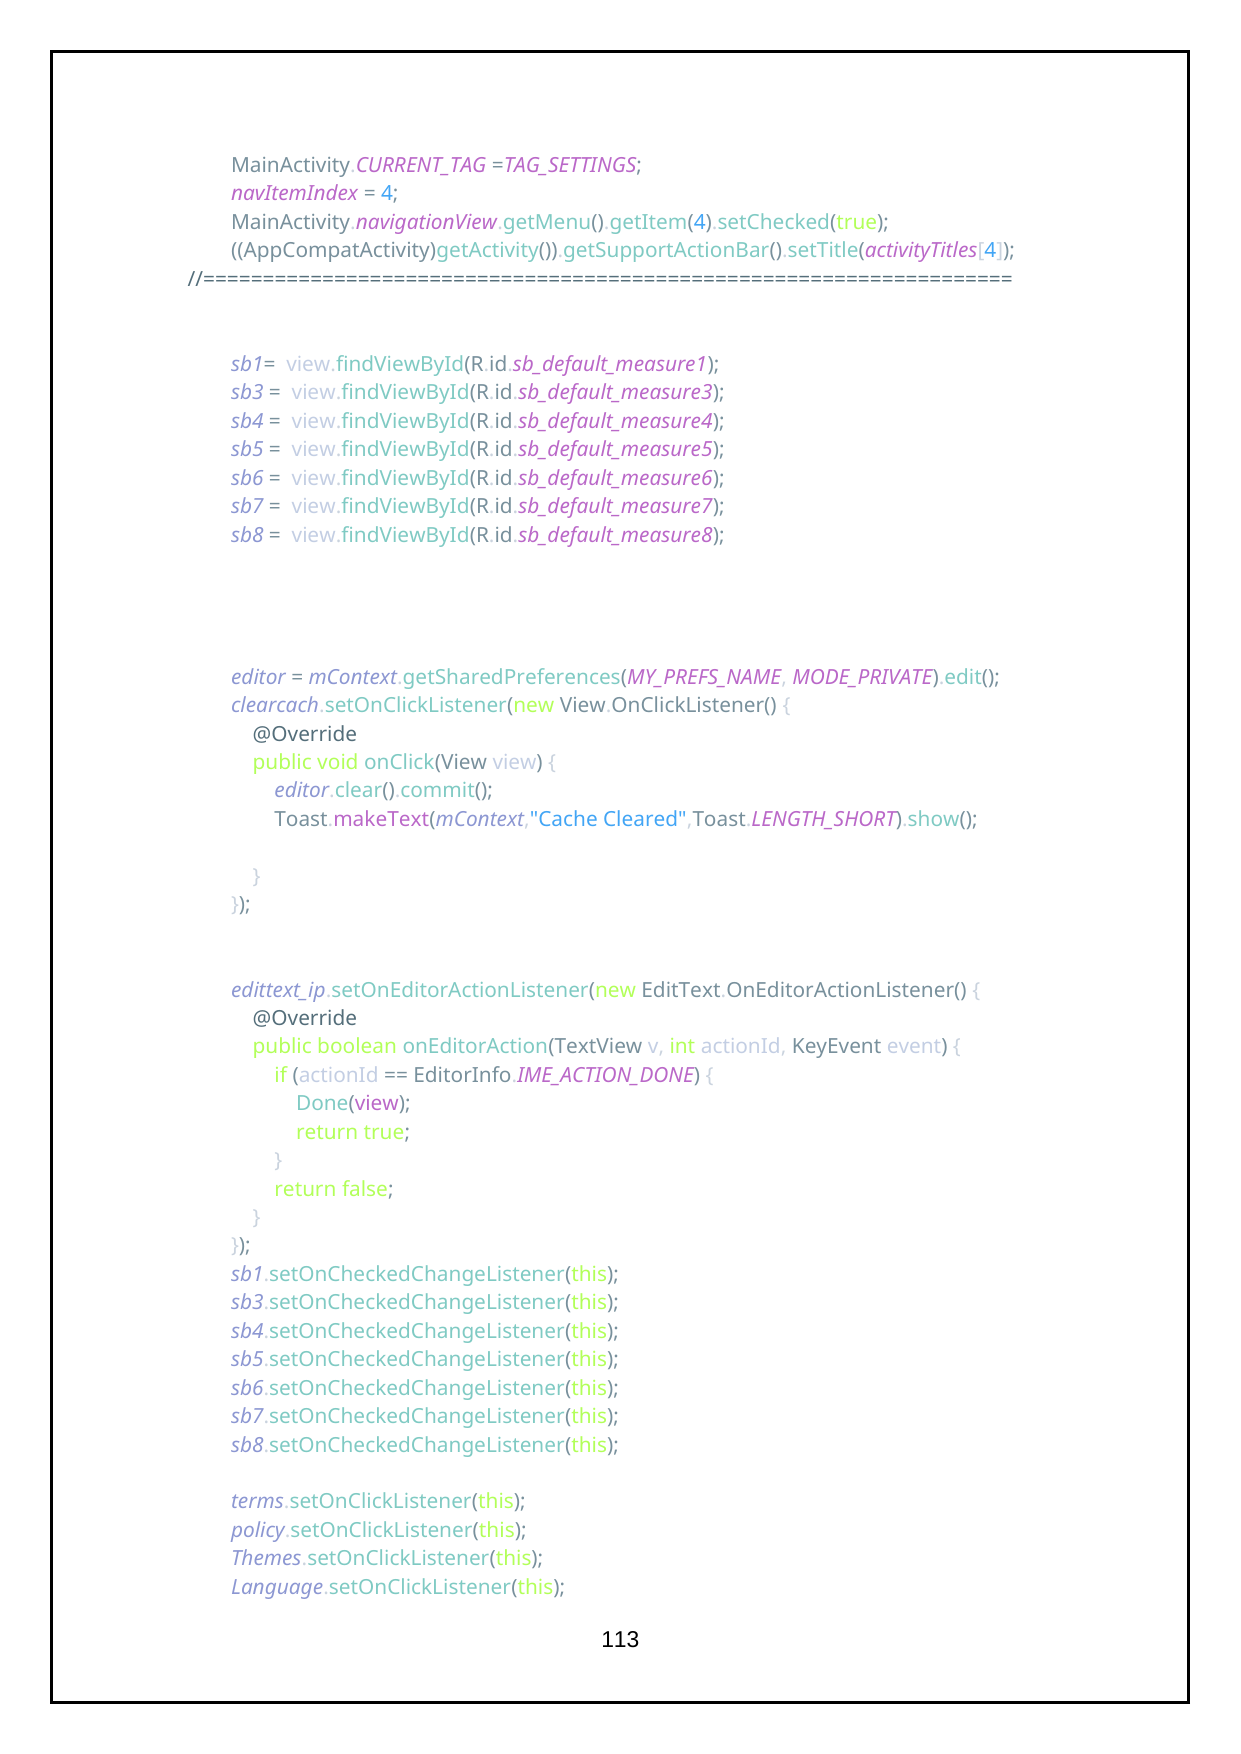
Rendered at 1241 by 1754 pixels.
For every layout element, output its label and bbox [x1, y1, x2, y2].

text [187, 150, 1053, 1600]
